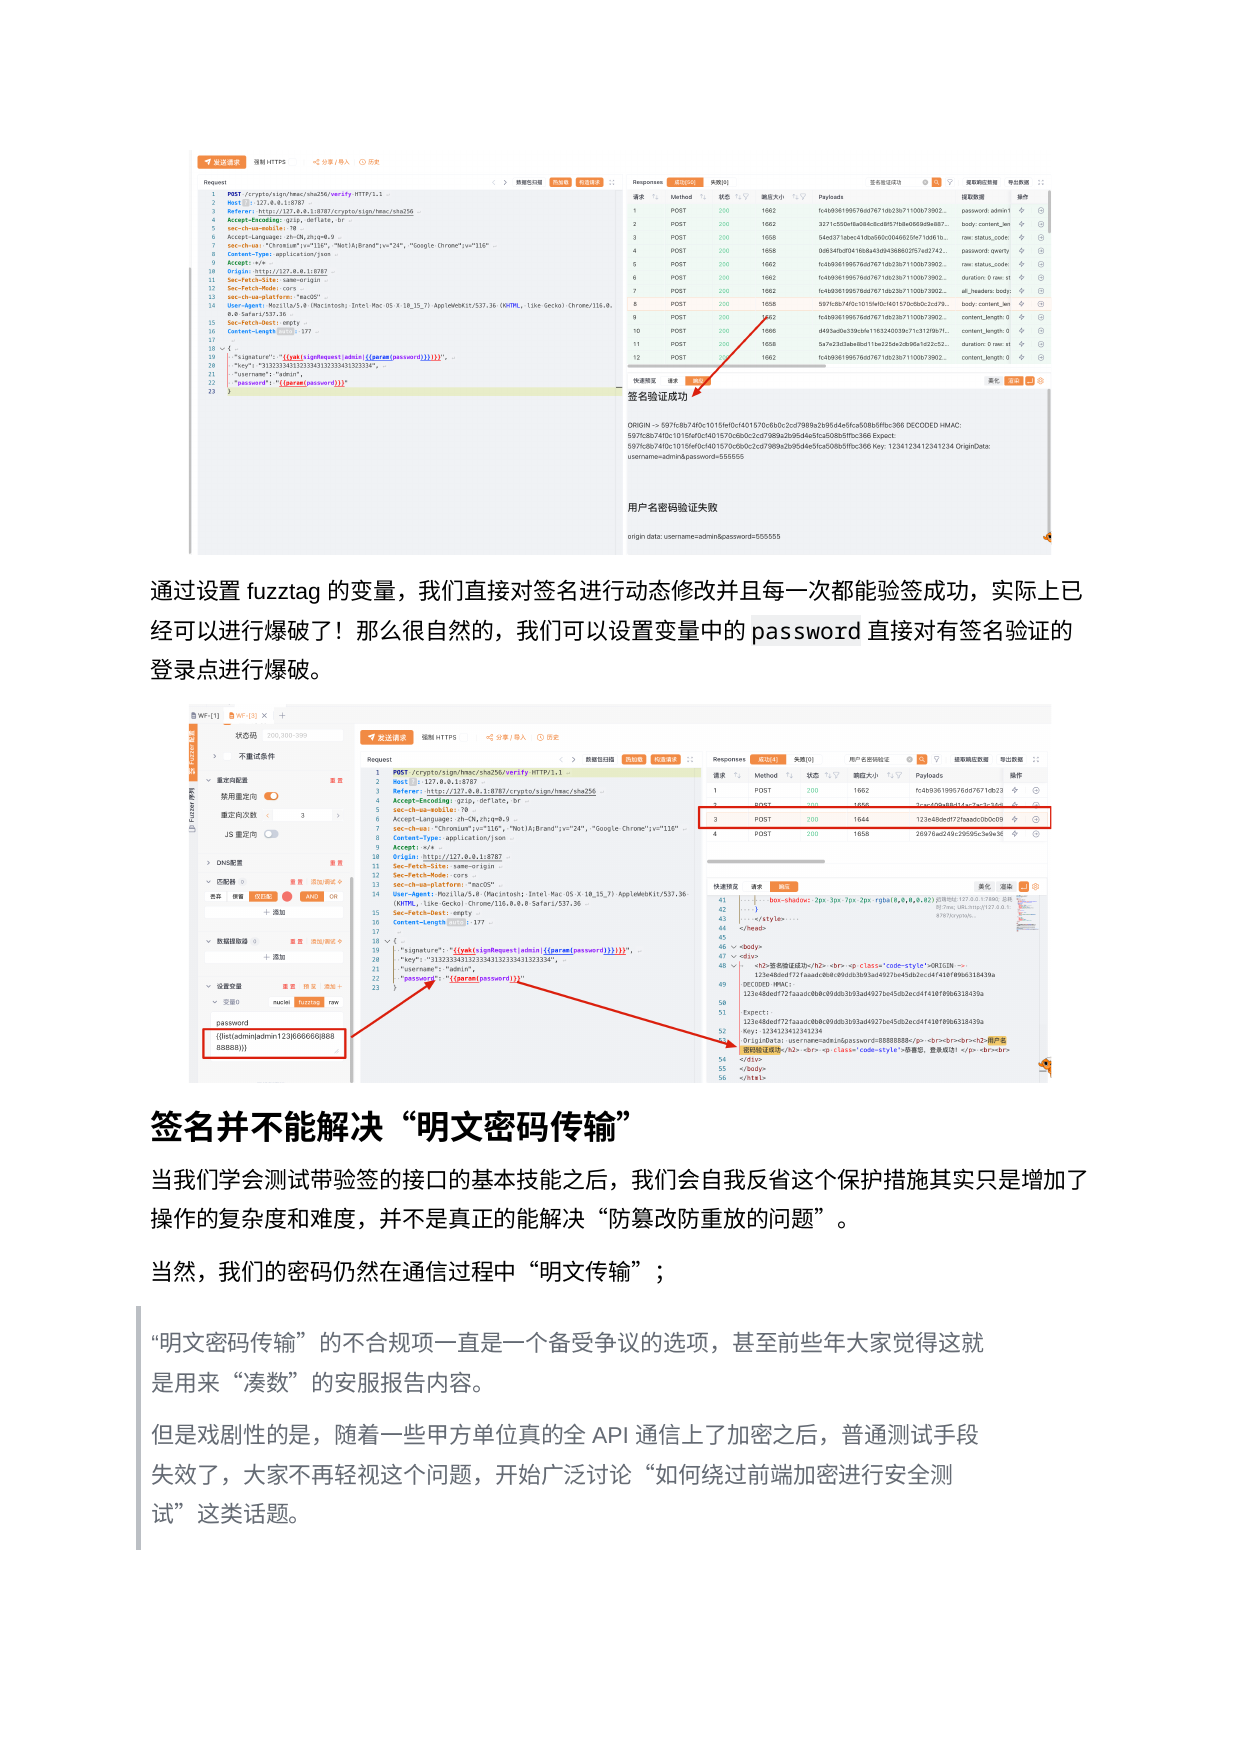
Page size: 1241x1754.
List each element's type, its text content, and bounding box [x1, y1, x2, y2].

text 当然，我们的密码仍然在通信过程中“明文传输”； [150, 1254, 1090, 1287]
text 当我们学会测试带验签的接口的基本技能之后，我们会自我反省这个保护措施其实只是增加了操作的复杂度和难度，并不是真正的能解决“防篡改防重放的问题”。 [150, 1162, 1090, 1234]
table_header “明文密码传输”的不合规项一直是一个备受争议的选项，甚至前些年大家觉得这就是用来“凑数”的安服报告内容。 但是戏剧性的是，随着一些甲方单位真的全 API 通信上了加密之后，普通测试手段失效了，大家不再轻视这个问题，开始广泛讨论“如何绕过前端加密进行安全测试”这类话题。 [141, 1306, 1001, 1550]
text 通过设置 fuzztag 的变量，我们直接对签名进行动态修改并且每一次都能验签成功，实际上已经可以进行爆破了！那么很自然的，我们可以设置变量中的 password 直接对有签名验证的登录点进行爆破。 [150, 573, 1090, 686]
picture [188, 150, 1052, 555]
picture [188, 704, 1052, 1083]
